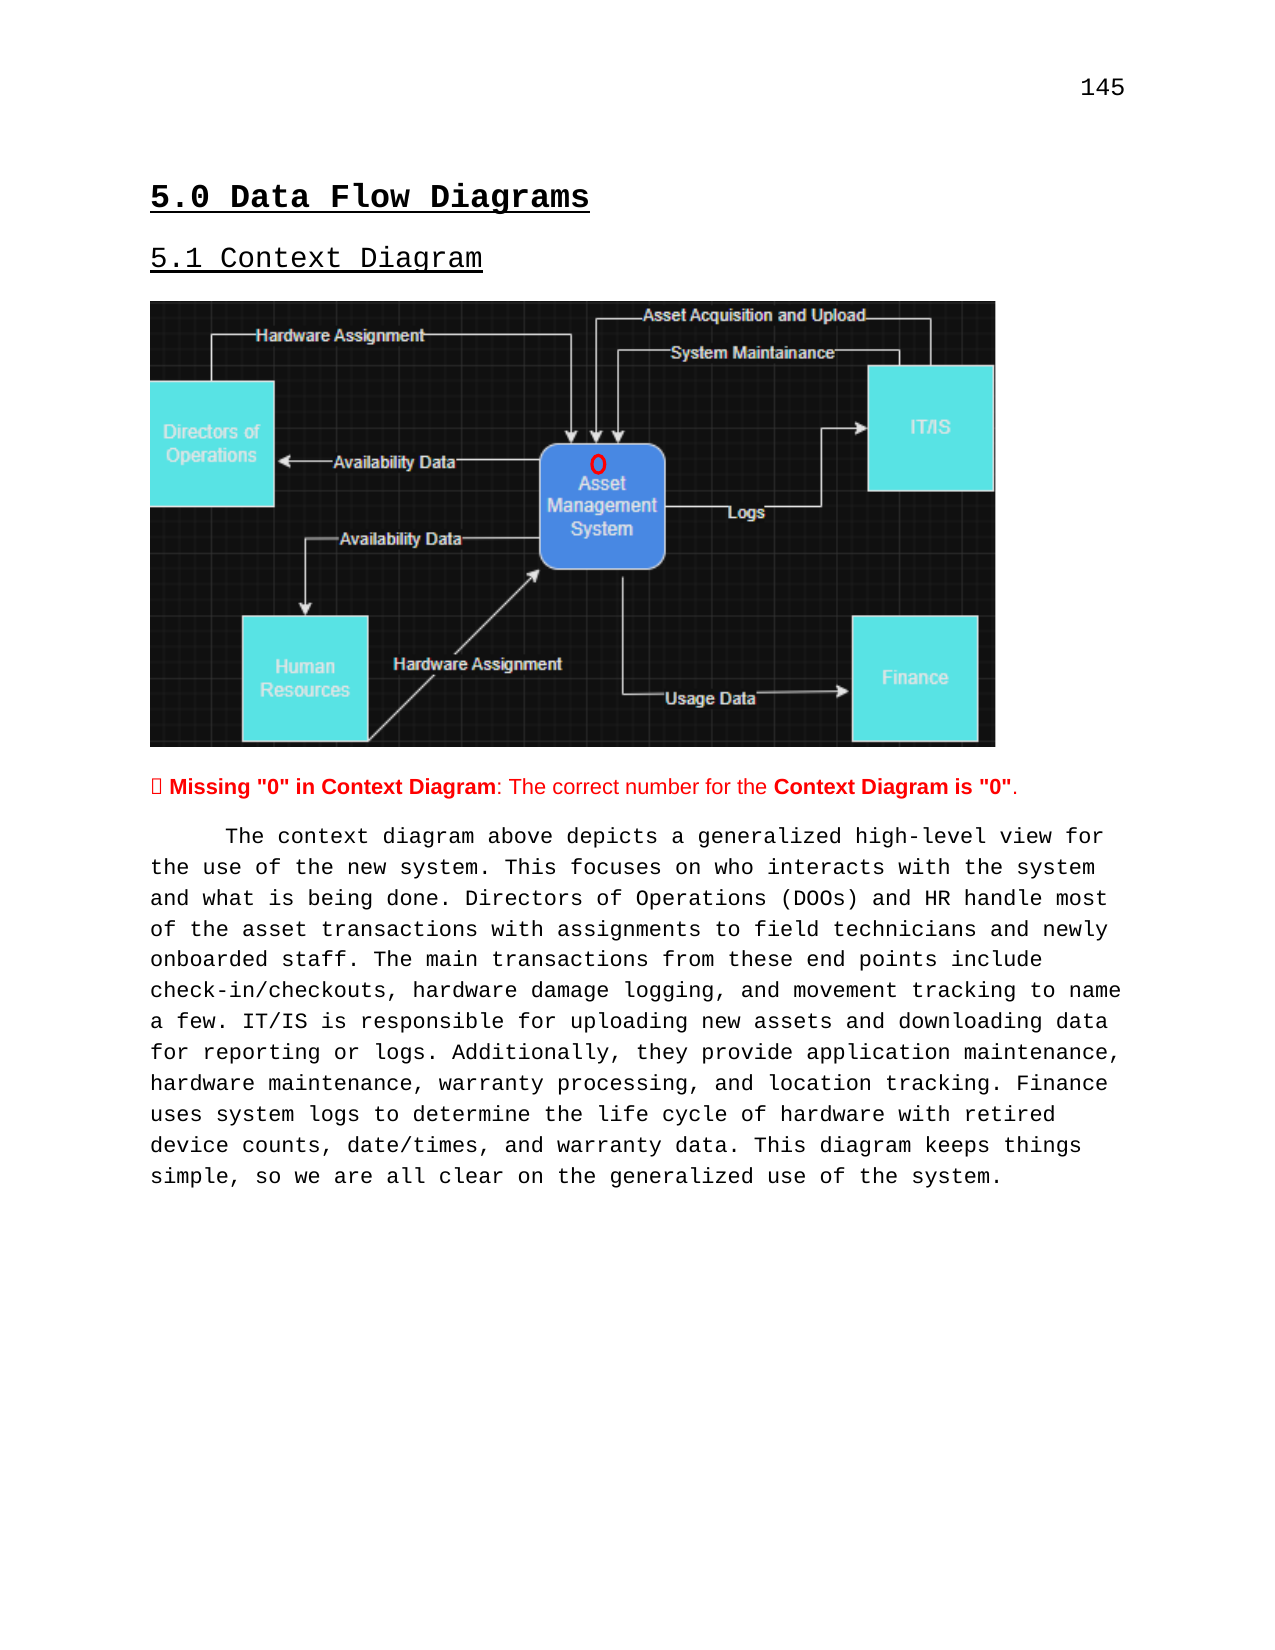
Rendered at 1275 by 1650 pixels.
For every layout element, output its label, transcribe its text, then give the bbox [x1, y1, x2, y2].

text 5.1 Context Diagram [150, 244, 1125, 277]
picture [150, 301, 996, 747]
text 5.0 Data Flow Diagrams [150, 180, 1125, 218]
text ✅ Missing "0" in Context Diagram: The correct number for the Context Diagram is "0". [150, 771, 1125, 801]
text The context diagram above depicts a generalized high-level view for the use of the new system. This focuses on who interacts with the system and what is being done. Directors of Operations (DOOs) and HR handle most of the asset transactions with assignments to field technicians and newly onboarded staff. The main transactions from these end points include check-in/checkouts, hardware damage logging, and movement tracking to name a few. IT/IS is responsible for uploading new assets and downloading data for reporting or logs. Additionally, they provide application maintenance, hardware maintenance, warranty processing, and location tracking. Finance uses system logs to determine the life cycle of hardware with retired device counts, date/times, and warranty data. This diagram keeps things simple, so we are all clear on the generalized use of the system. [150, 825, 1125, 1190]
